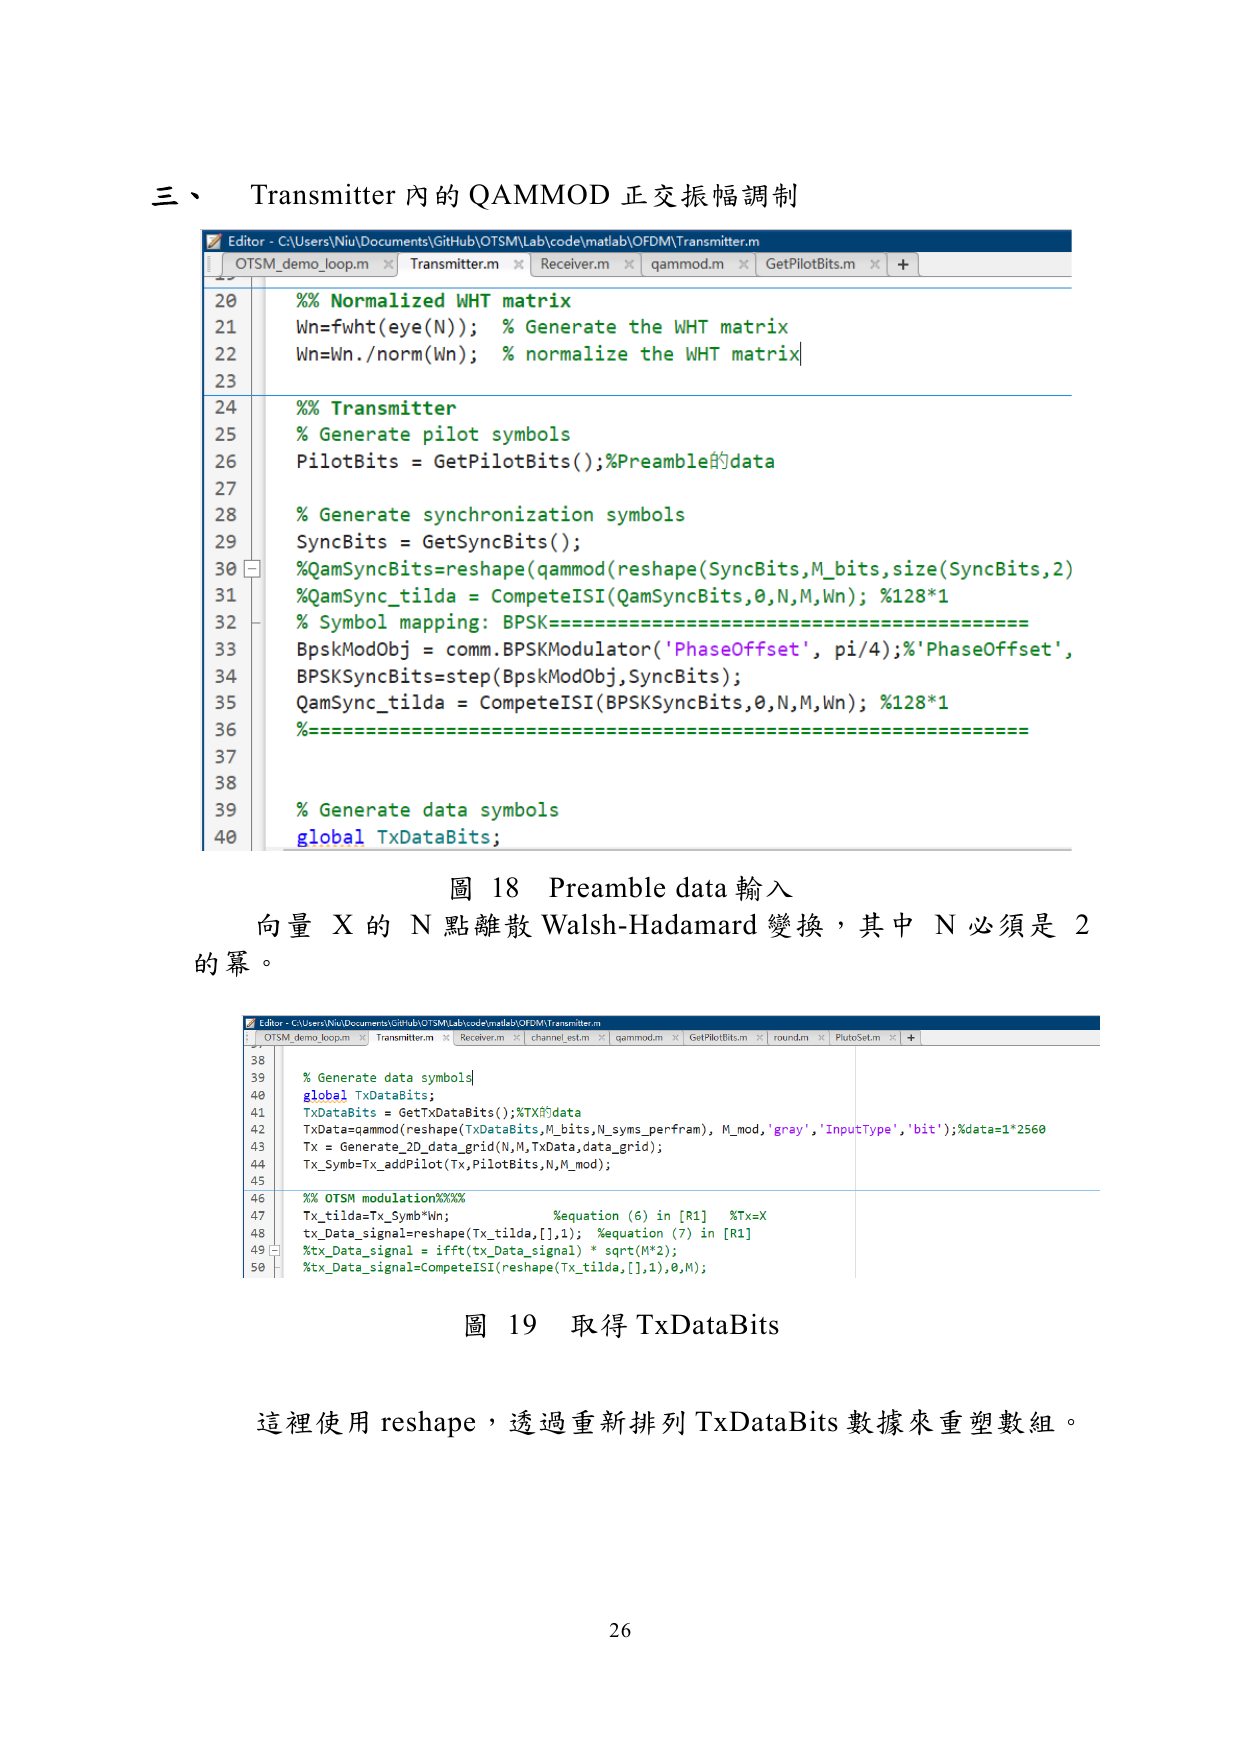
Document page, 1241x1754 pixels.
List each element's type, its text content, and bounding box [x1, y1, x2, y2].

picture [200, 227, 1072, 851]
text 這裡使用reshape，透過重新排列TxDataBits數據來重塑數組。 [192, 1388, 1090, 1438]
list Transmitter內的QAMMOD 正交振幅調制 [150, 161, 1090, 211]
text 圖 18 Preamble data輸入 [150, 867, 1090, 904]
text 向量 X 的 N 點離散Walsh-Hadamard變換，其中 N 必須是 2 的冪。 [192, 904, 1090, 979]
picture [241, 1014, 1100, 1278]
text 圖 19 取得TxDataBits [150, 1304, 1090, 1342]
